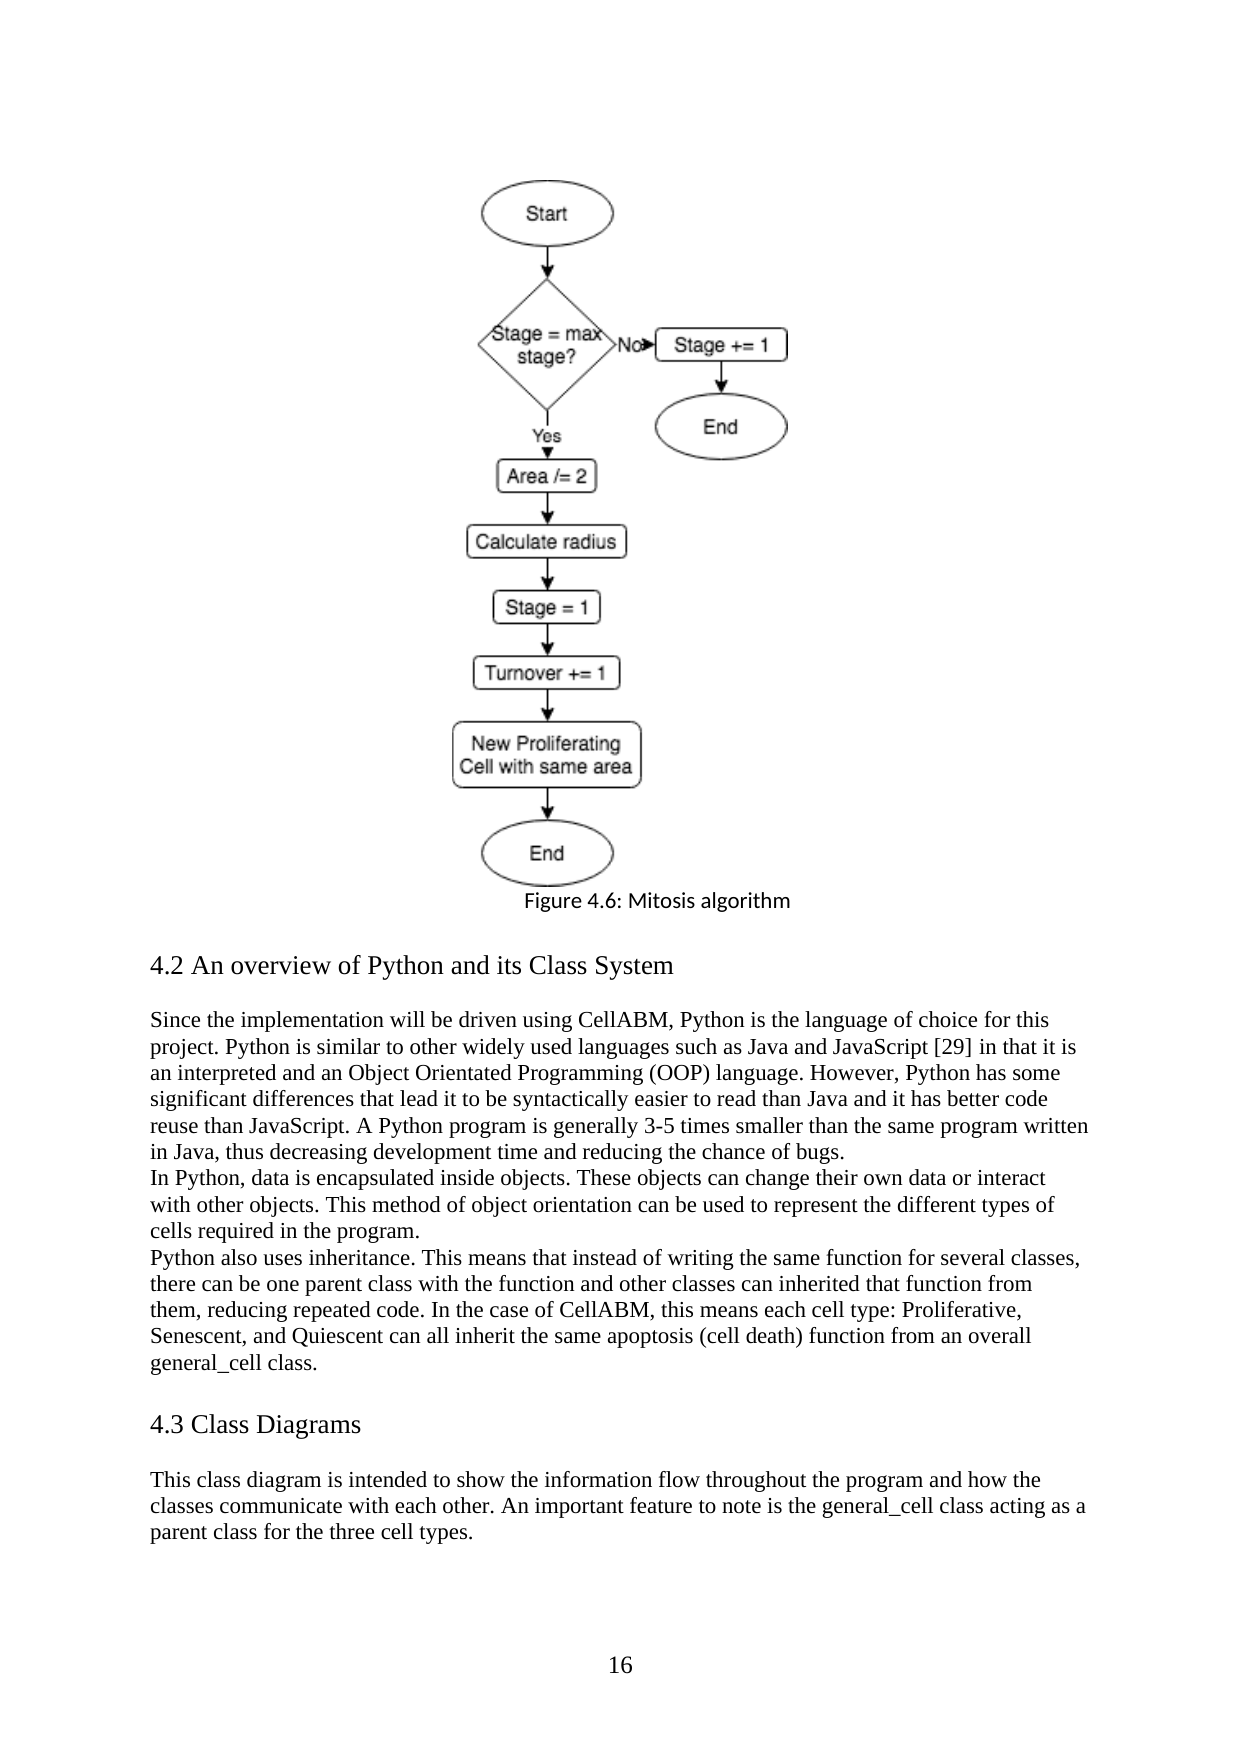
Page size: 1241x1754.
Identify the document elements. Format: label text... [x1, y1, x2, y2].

subtitle 4.3 Class Diagrams [150, 1408, 1090, 1439]
text This class diagram is intended to show the information flow throughout the program and how the classes communicate with each other. An important feature to note is the general_cell class acting as a parent class for the three cell types. [150, 1439, 1090, 1545]
text Python also uses inheritance. This means that instead of writing the same function for several classes, there can be one parent class with the function and other classes can inherited that function from them, reducing repeated code. In the case of CellABM, this means each cell type: Proliferative, Senescent, and Quiescent can all inherit the same apoptosis (cell death) function from an overall general_cell class. [150, 1243, 1090, 1404]
text Since the implementation will be driven using CellABM, Python is the language of choice for this project. Python is similar to other widely used languages such as Java and JavaScript [29] in that it is an interpreted and an Object Orientated Programming (OOP) language. However, Python has some significant differences that lead it to be syntactically easier to read than Java and it has better code reuse than JavaScript. A Python program is generally 3-5 times smaller than the same program written in Java, thus decreasing development time and reducing the chance of bugs. In Python, data is encapsulated inside objects. These objects can change their own data or interact with other objects. This method of object orientation can be used to represent the different types of cells required in the program. [150, 980, 1090, 1243]
subtitle 4.2 An overview of Python and its Class System [150, 949, 1090, 980]
picture [452, 180, 788, 887]
list Figure 4.6: Mitosis algorithm [225, 886, 1090, 945]
